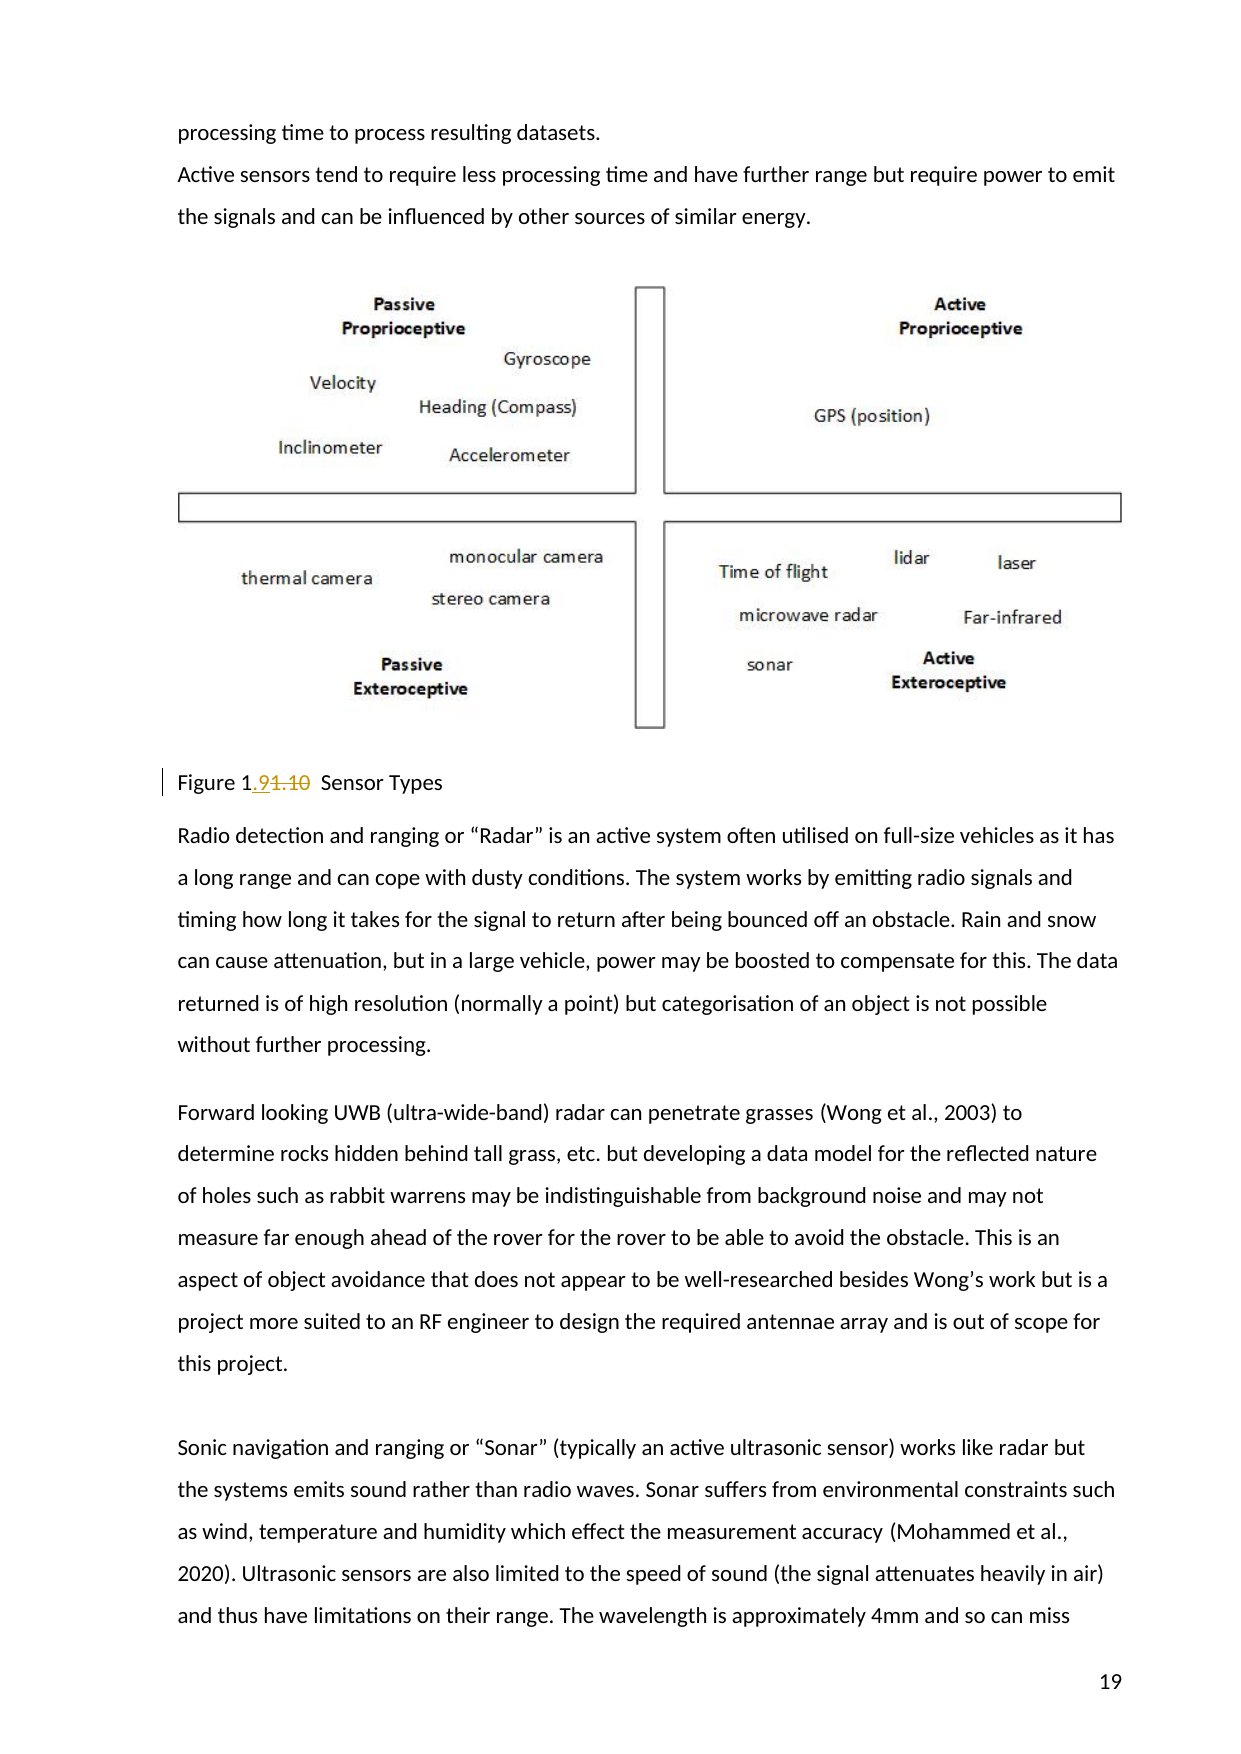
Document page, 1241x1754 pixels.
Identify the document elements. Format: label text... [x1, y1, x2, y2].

picture [177, 286, 1123, 729]
text Figure 1 Sensor Types [177, 768, 1122, 796]
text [177, 118, 1122, 286]
text Radio detection and ranging or “Radar” is an active system often utilised on full-size vehicles as it has a long range and can cope with dusty conditions. The system works by emitting radio signals and timing how long it takes for the signal to return after being bounced off an obstacle. Rain and snow can cause attenuation, but in a large vehicle, power may be boosted to compensate for this. The data returned is of high resolution (normally a point) but categorisation of an object is not possible without further processing. [177, 821, 1122, 1059]
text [177, 1098, 1122, 1629]
